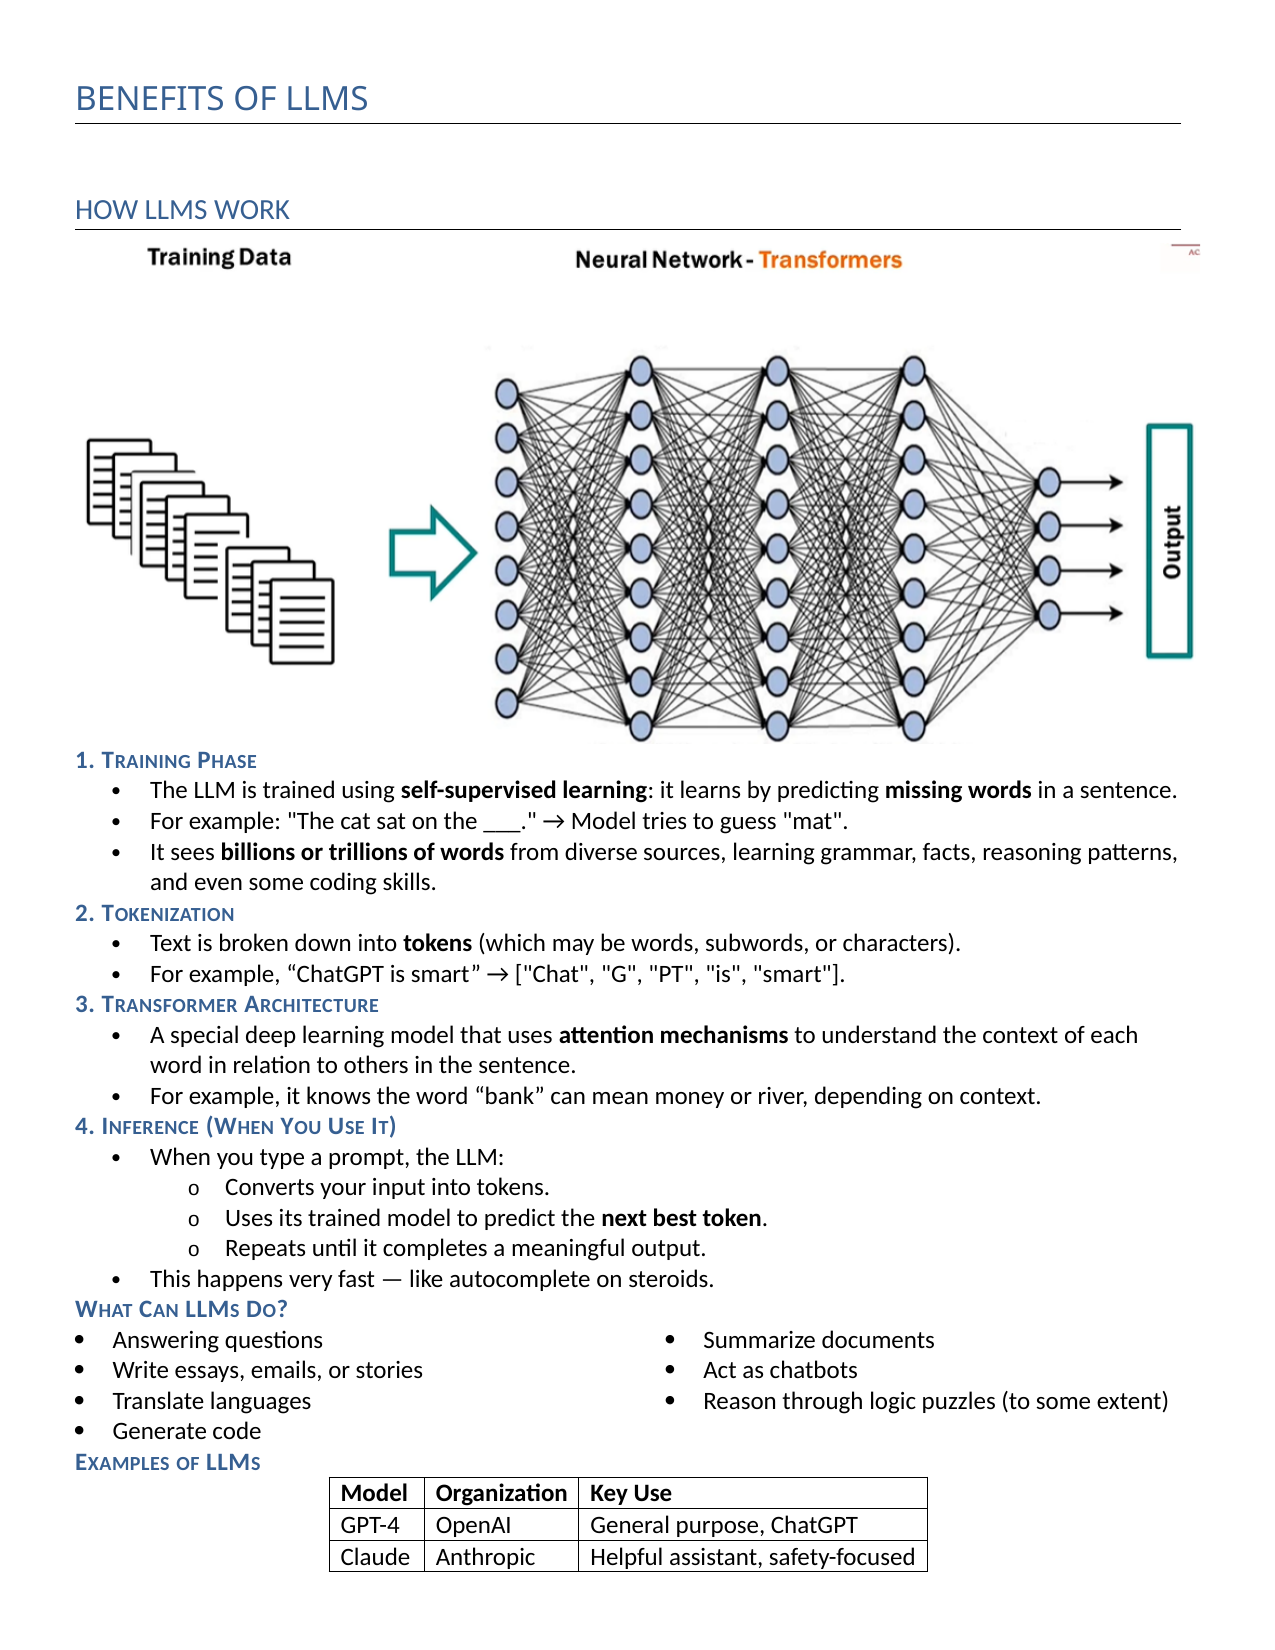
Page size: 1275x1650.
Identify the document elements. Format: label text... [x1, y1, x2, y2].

table_header Organization [425, 1478, 578, 1508]
list Write essays, emails, or stories [75, 1354, 591, 1385]
list A special deep learning model that uses attention mechanisms to understand the context of each word in relation to others in the sentence. [112, 1019, 1181, 1080]
list This happens very fast — like autocomplete on steroids. [112, 1263, 1181, 1293]
list For example, “ChatGPT is smart” → ["Chat", "G", "PT", "is", "smart"]. [112, 958, 1181, 988]
table_cell Anthropic [425, 1541, 578, 1571]
text What Can LLMs Do? [75, 1293, 1181, 1324]
list For example: "The cat sat on the ___." → Model tries to guess "mat". [112, 805, 1181, 836]
list Act as chatbots [666, 1354, 1181, 1385]
list Translate languages [75, 1385, 591, 1416]
list When you type a prompt, the LLM: [112, 1141, 1181, 1171]
list For example, it knows the word “bank” can mean money or river, depending on context. [112, 1080, 1181, 1110]
table_cell Claude [330, 1541, 424, 1571]
list Text is broken down into tokens (which may be words, subwords, or characters). [112, 927, 1181, 958]
list Reason through logic puzzles (to some extent) [666, 1385, 1181, 1416]
table_cell GPT-4 [330, 1509, 424, 1540]
text 3. Transformer Architecture [75, 988, 1181, 1019]
table_cell OpenAI [425, 1509, 578, 1540]
list Answering questions [75, 1324, 591, 1354]
text Examples of LLMs [75, 1446, 1181, 1477]
list The LLM is trained using self-supervised learning: it learns by predicting missing words in a sentence. [112, 774, 1181, 805]
list Summarize documents [666, 1324, 1181, 1354]
subtitle HOW LLMS WORK [75, 191, 1181, 229]
table_header Model [330, 1478, 424, 1508]
list Uses its trained model to predict the next best token. [187, 1202, 1181, 1232]
text 4. Inference (When You Use It) [75, 1110, 1181, 1141]
list Repeats until it completes a meaningful output. [187, 1232, 1181, 1263]
list It sees billions or trillions of words from diverse sources, learning grammar, facts, reasoning patterns, and even some coding skills. [112, 836, 1181, 897]
table_header Key Use [579, 1478, 927, 1508]
text 2. Tokenization [75, 897, 1181, 927]
table_cell General purpose, ChatGPT [579, 1509, 927, 1540]
list Converts your input into tokens. [187, 1171, 1181, 1202]
list Generate code [75, 1416, 591, 1446]
subtitle BENEFITS OF LLMS [75, 75, 1181, 123]
table_cell Helpful assistant, safety-focused [579, 1541, 927, 1571]
text 1. Training Phase [75, 744, 1181, 774]
picture [75, 243, 1200, 744]
